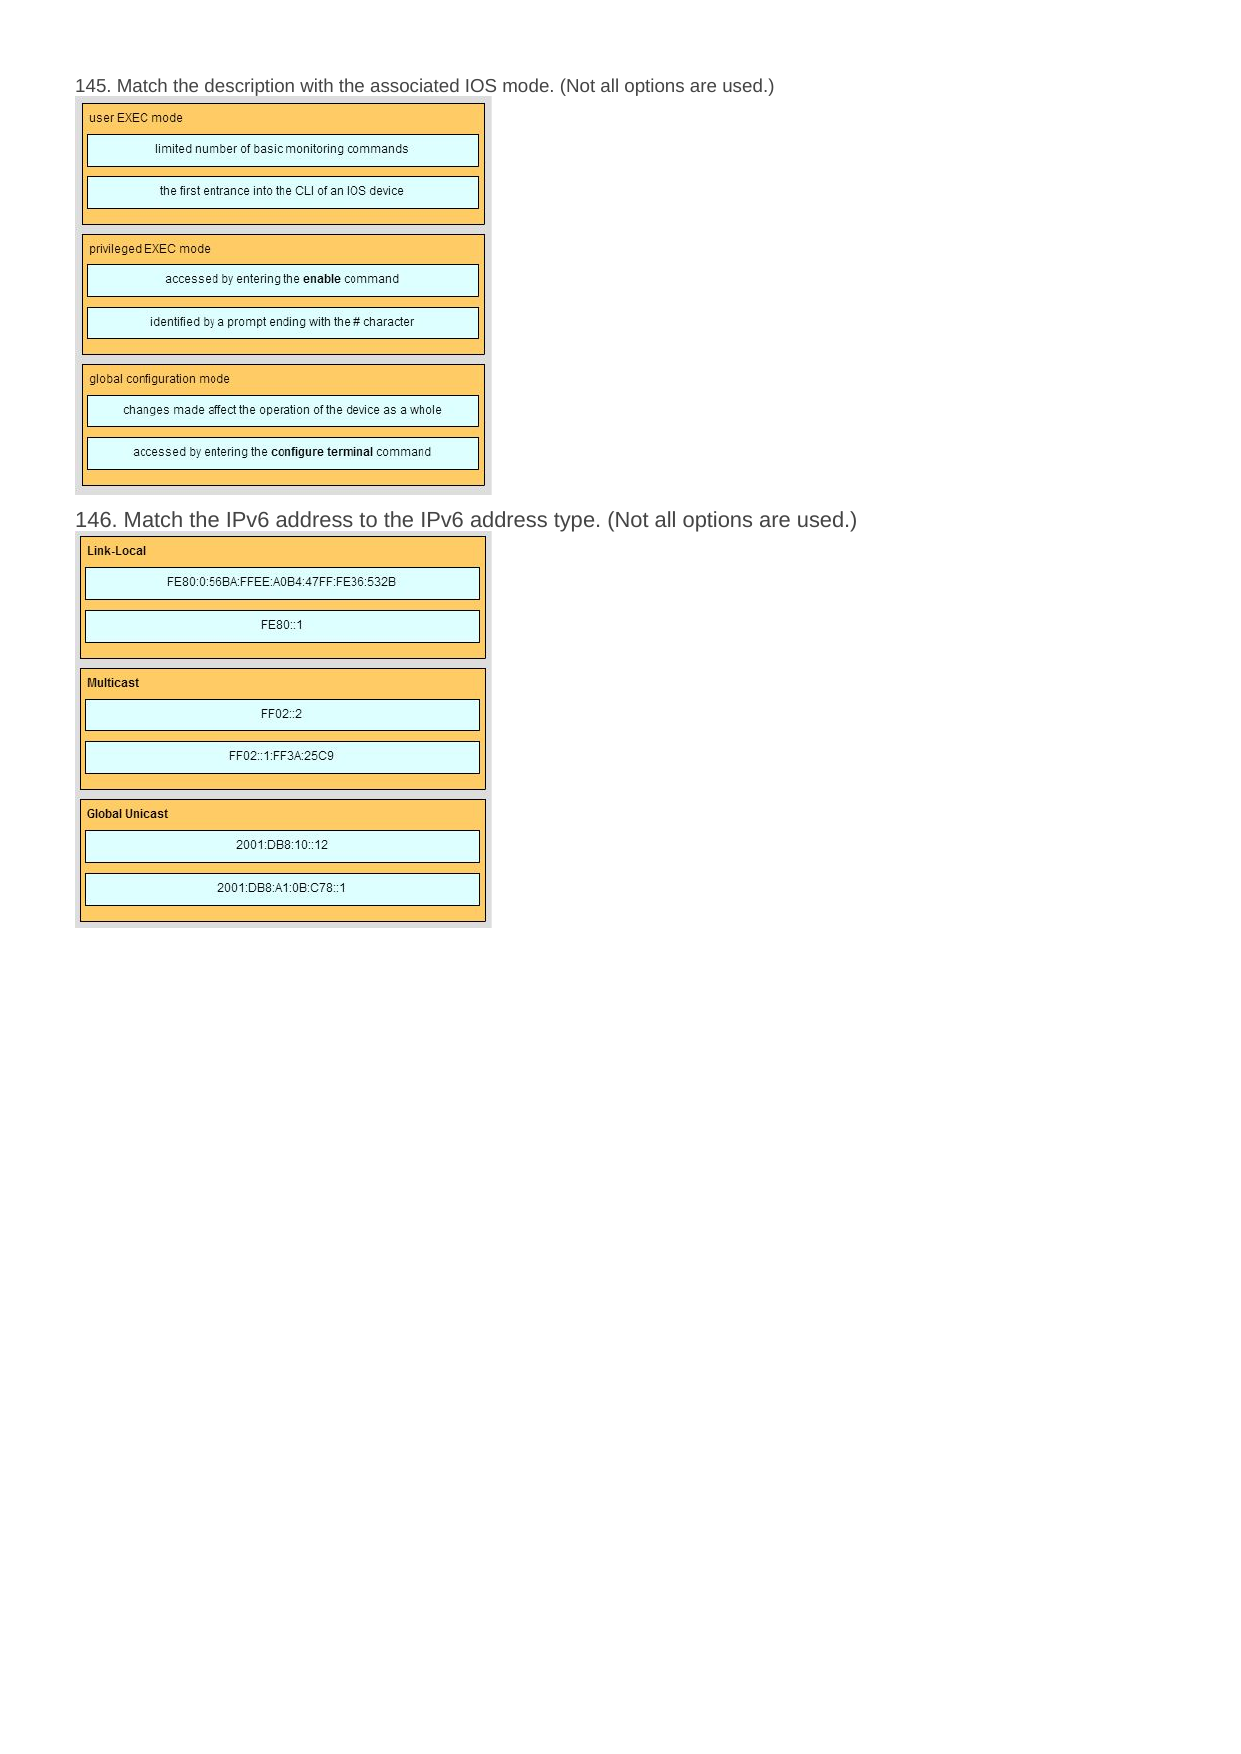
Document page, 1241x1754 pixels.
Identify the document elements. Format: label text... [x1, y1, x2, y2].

picture [75, 531, 492, 928]
picture [75, 96, 492, 495]
